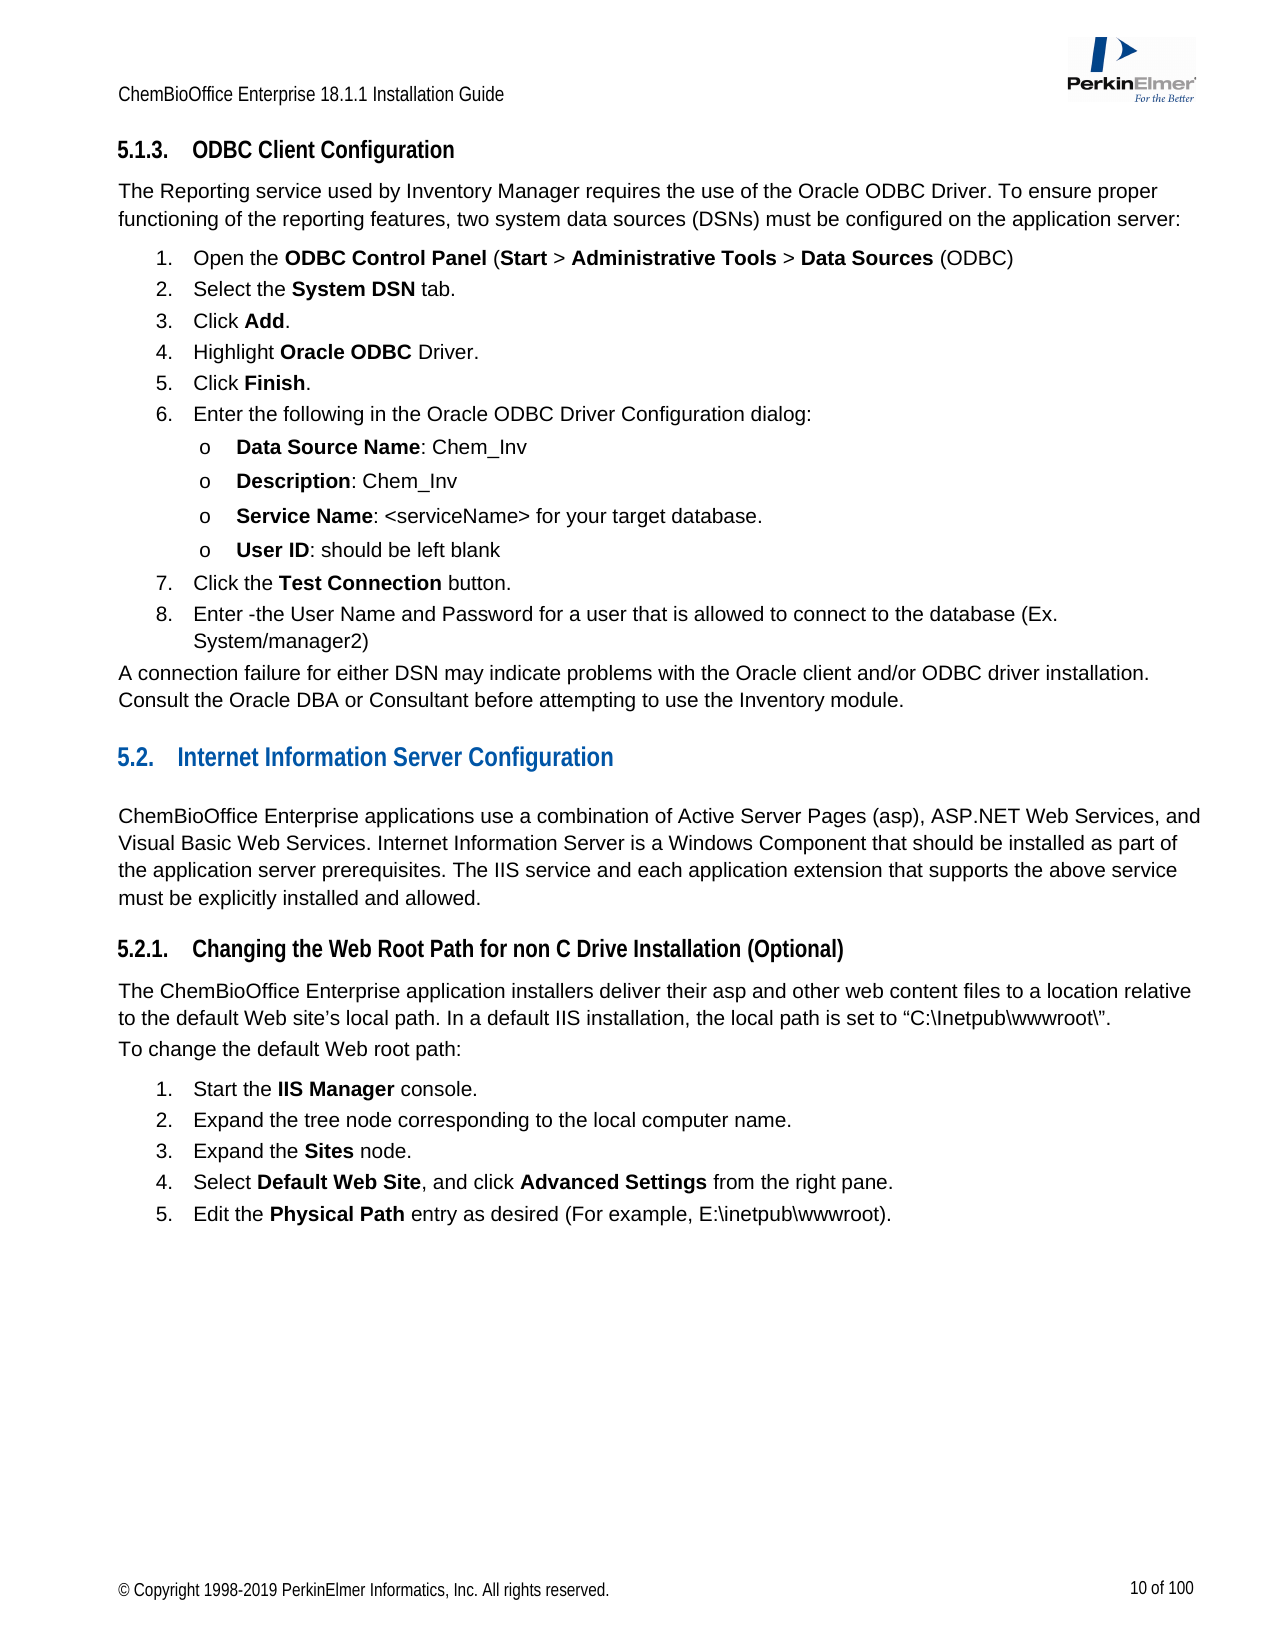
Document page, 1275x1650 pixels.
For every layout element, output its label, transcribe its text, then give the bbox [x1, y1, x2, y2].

list Click Finish. [156, 368, 1204, 395]
list Click the Test Connection button. [156, 568, 1204, 595]
list Enter -the User Name and Password for a user that is allowed to connect to the database (Ex. System/manager2) [156, 599, 1204, 653]
list Click Add. [156, 305, 1204, 332]
list Edit the Physical Path entry as desired (For example, E:\inetpub\wwwroot). [156, 1198, 1204, 1225]
text To change the default Web root path: [118, 1034, 1204, 1061]
picture [1067, 37, 1197, 102]
text A connection failure for either DSN may indicate problems with the Oracle client and/or ODBC driver installation. Consult the Oracle DBA or Consultant before attempting to use the Inventory module. [118, 657, 1204, 712]
list Start the IIS Manager console. [156, 1073, 1204, 1100]
list Highlight Oracle ODBC Driver. [156, 337, 1204, 364]
text ChemBioOffice Enterprise applications use a combination of Active Server Pages (asp), ASP.NET Web Services, and Visual Basic Web Services. Internet Information Server is a Windows Component that should be installed as part of the application server prerequisites. The IIS service and each application extension that supports the above service must be explicitly installed and allowed. [118, 801, 1204, 909]
list Enter the following in the Oracle ODBC Driver Configuration dialog: [156, 399, 1204, 426]
list Select the System DSN tab. [156, 274, 1204, 301]
list Open the ODBC Control Panel (Start > Administrative Tools > Data Sources (ODBC) [156, 243, 1204, 270]
subtitle Internet Information Server Configuration [117, 741, 1204, 772]
list Data Source Name: Chem_Inv [199, 434, 1204, 461]
list User ID: should be left blank [199, 538, 1204, 564]
subtitle Changing the Web Root Path for non C Drive Installation (Optional) [117, 934, 1204, 963]
list Expand the Sites node. [156, 1136, 1204, 1163]
list Service Name: <serviceName> for your target database. [199, 503, 1204, 529]
list Description: Chem_Inv [199, 469, 1204, 495]
text The ChemBioOffice Enterprise application installers deliver their asp and other web content files to a location relative to the default Web site’s local path. In a default IIS installation, the local path is set to “C:\Inetpub\wwwroot\”. [118, 975, 1204, 1029]
list Select Default Web Site, and click Advanced Settings from the right pane. [156, 1167, 1204, 1194]
list Expand the tree node corresponding to the local computer name. [156, 1104, 1204, 1132]
text The Reporting service used by Inventory Manager requires the use of the Oracle ODBC Driver. To ensure proper functioning of the reporting features, two system data sources (DSNs) must be configured on the application server: [118, 176, 1204, 230]
subtitle ODBC Client Configuration [117, 135, 1204, 164]
